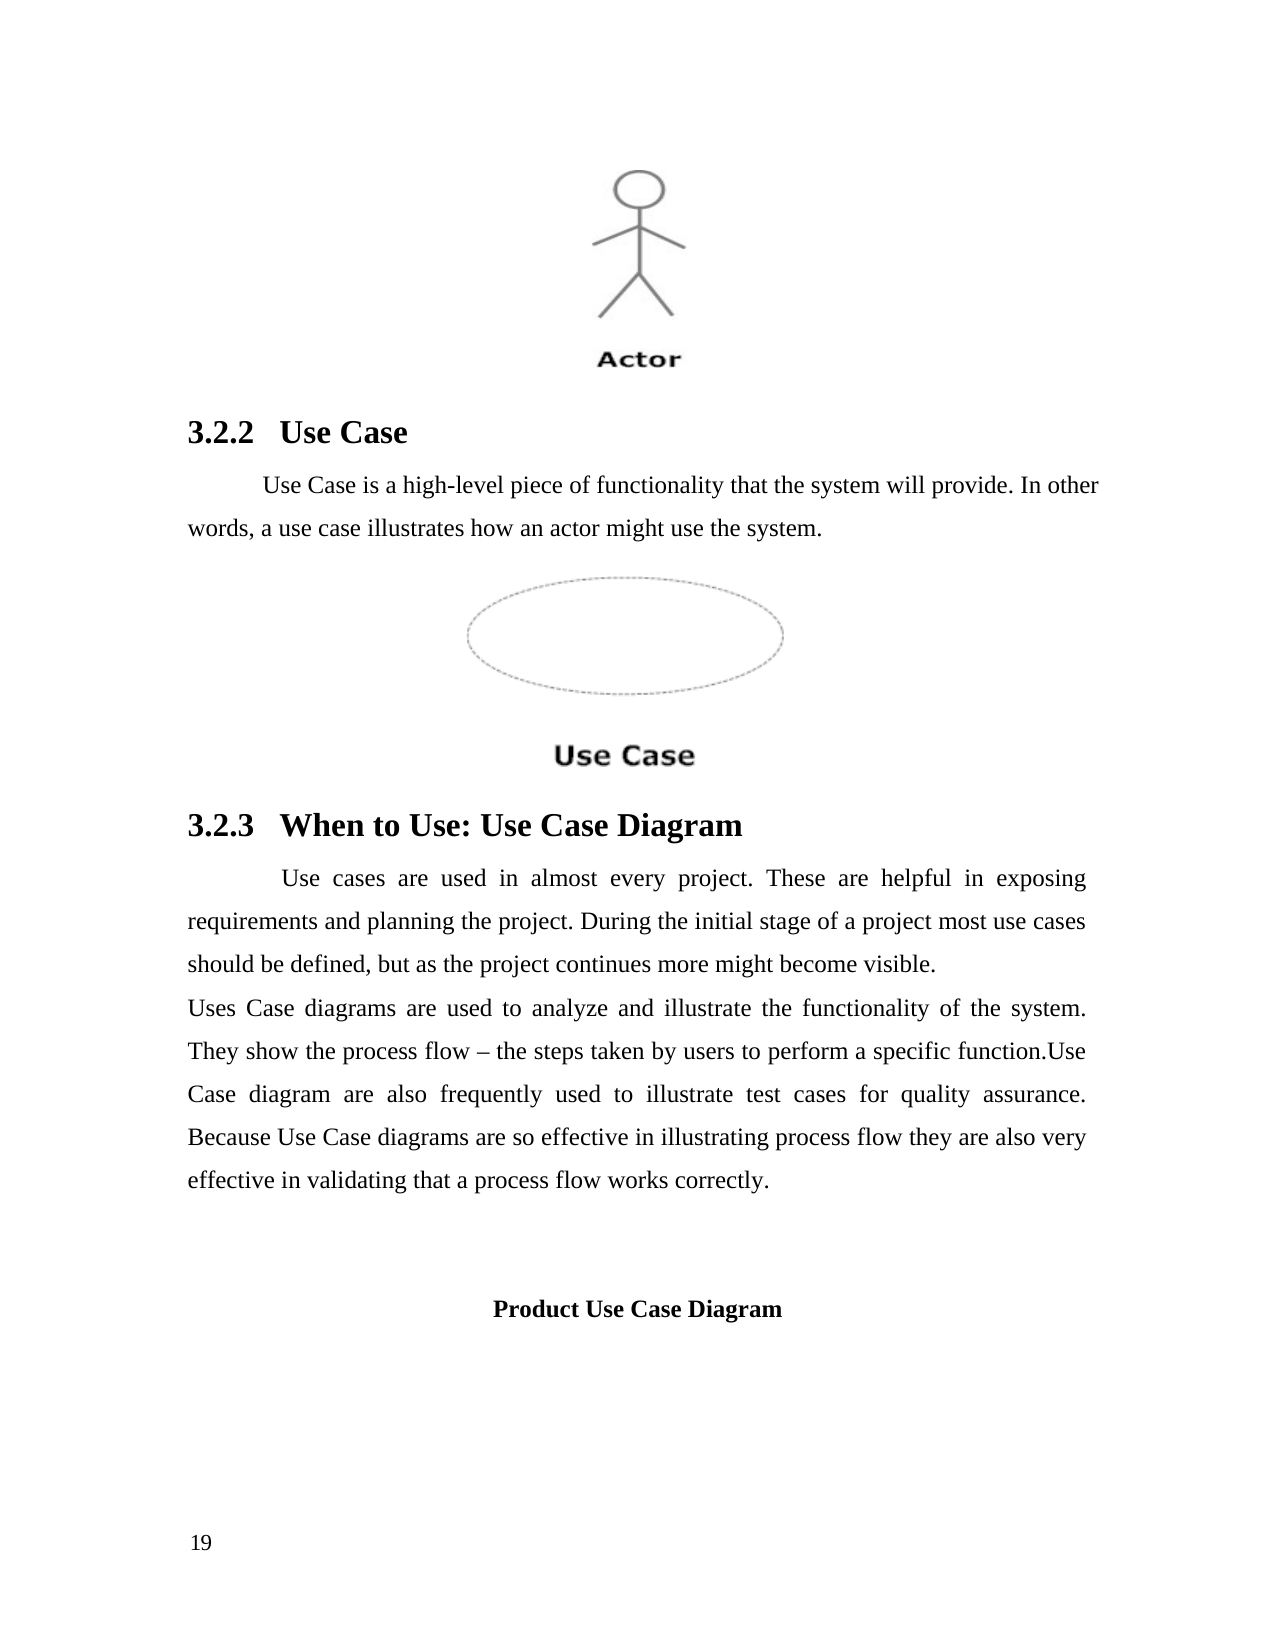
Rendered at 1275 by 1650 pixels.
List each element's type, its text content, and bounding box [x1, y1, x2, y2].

text Use cases are used in almost every project. These are helpful in exposing requirements and planning the project. During the initial stage of a project most use cases should be defined, but as the project continues more might become visible. [187, 863, 1088, 978]
text Product Use Case Diagram [493, 1294, 1162, 1323]
text Uses Case diagrams are used to analyze and illustrate the functionality of the system. They show the process flow – the steps taken by users to perform a specific function.Use Case diagram are also frequently used to illustrate test cases for quality assurance. Because Use Case diagrams are so effective in illustrating process flow they are also very effective in validating that a process flow works correctly. [187, 993, 1088, 1194]
subtitle When to Use: Use Case Diagram [187, 806, 1162, 844]
picture [466, 576, 784, 767]
text Use Case is a high-level piece of functionality that the system will provide. In other words, a use case illustrates how an actor might use the system. [187, 470, 1148, 542]
picture [591, 170, 687, 368]
subtitle Use Case [187, 412, 1162, 451]
